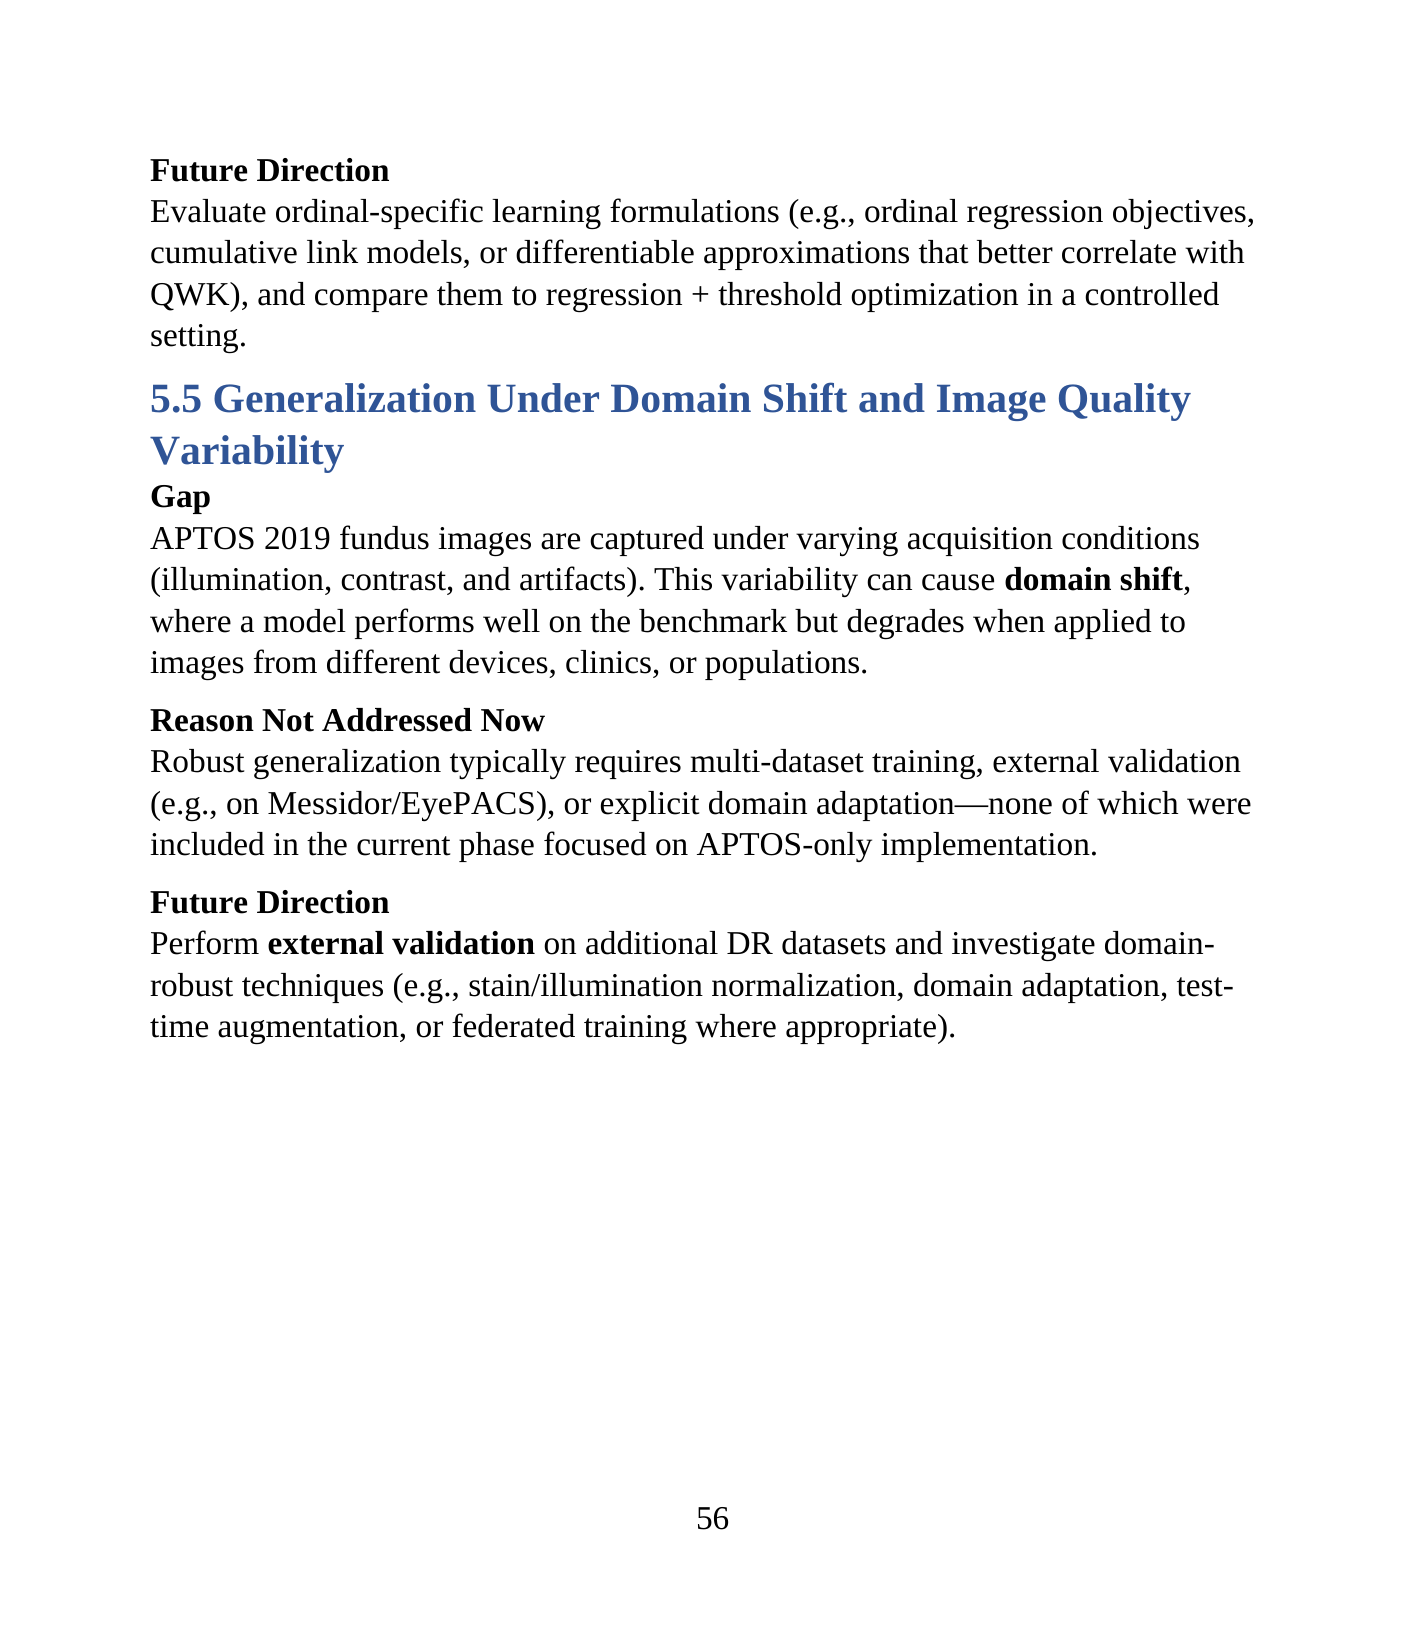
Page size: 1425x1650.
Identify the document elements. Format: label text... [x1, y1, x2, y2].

text Reason Not Addressed Now Robust generalization typically requires multi-dataset training, external validation (e.g., on Messidor/EyePACS), or explicit domain adaptation—none of which were included in the current phase focused on APTOS-only implementation. [150, 700, 1275, 863]
subtitle 5.5 Generalization Under Domain Shift and Image Quality Variability [150, 373, 1275, 473]
text Future Direction Perform external validation on additional DR datasets and investigate domain-robust techniques (e.g., stain/illumination normalization, domain adaptation, test-time augmentation, or federated training where appropriate). [150, 882, 1275, 1045]
text Future Direction Evaluate ordinal-specific learning formulations (e.g., ordinal regression objectives, cumulative link models, or differentiable approximations that better correlate with QWK), and compare them to regression + threshold optimization in a controlled setting. [150, 150, 1275, 354]
text Gap APTOS 2019 fundus images are captured under varying acquisition conditions (illumination, contrast, and artifacts). This variability can cause domain shift, where a model performs well on the benchmark but degrades when applied to images from different devices, clinics, or populations. [150, 477, 1275, 681]
